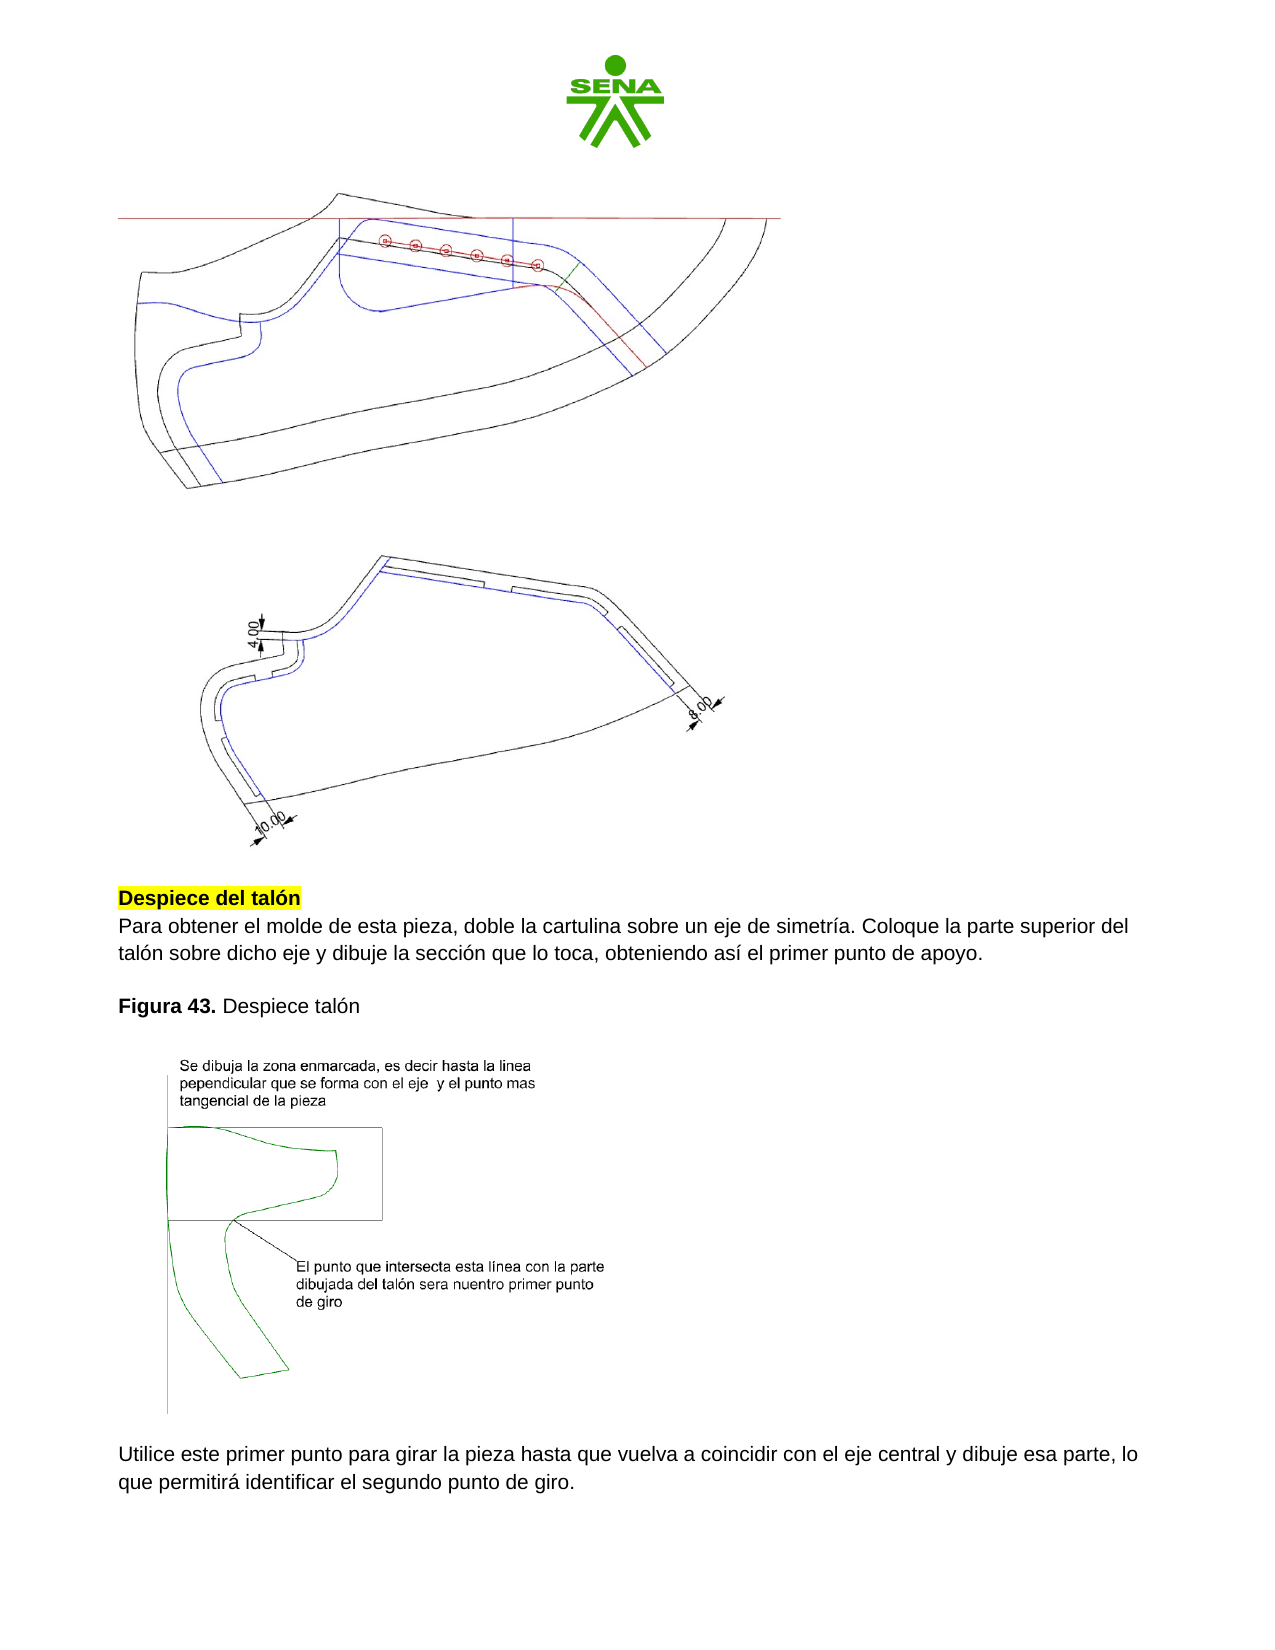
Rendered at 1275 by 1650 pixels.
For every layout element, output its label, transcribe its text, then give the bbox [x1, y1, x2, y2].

picture [566, 55, 664, 148]
picture [118, 1046, 629, 1414]
picture [118, 177, 781, 858]
text Despiece del talón Para obtener el molde de esta pieza, doble la cartulina sobre un eje de simetría. Coloque la parte superior del talón sobre dicho eje y dibuje la sección que lo toca, obteniendo así el primer punto de apoyo. [118, 886, 1157, 965]
text Figura 43. Despiece talón [118, 994, 1157, 1018]
text Utilice este primer punto para girar la pieza hasta que vuelva a coincidir con el eje central y dibuje esa parte, lo que permitirá identificar el segundo punto de giro. [118, 1442, 1157, 1494]
